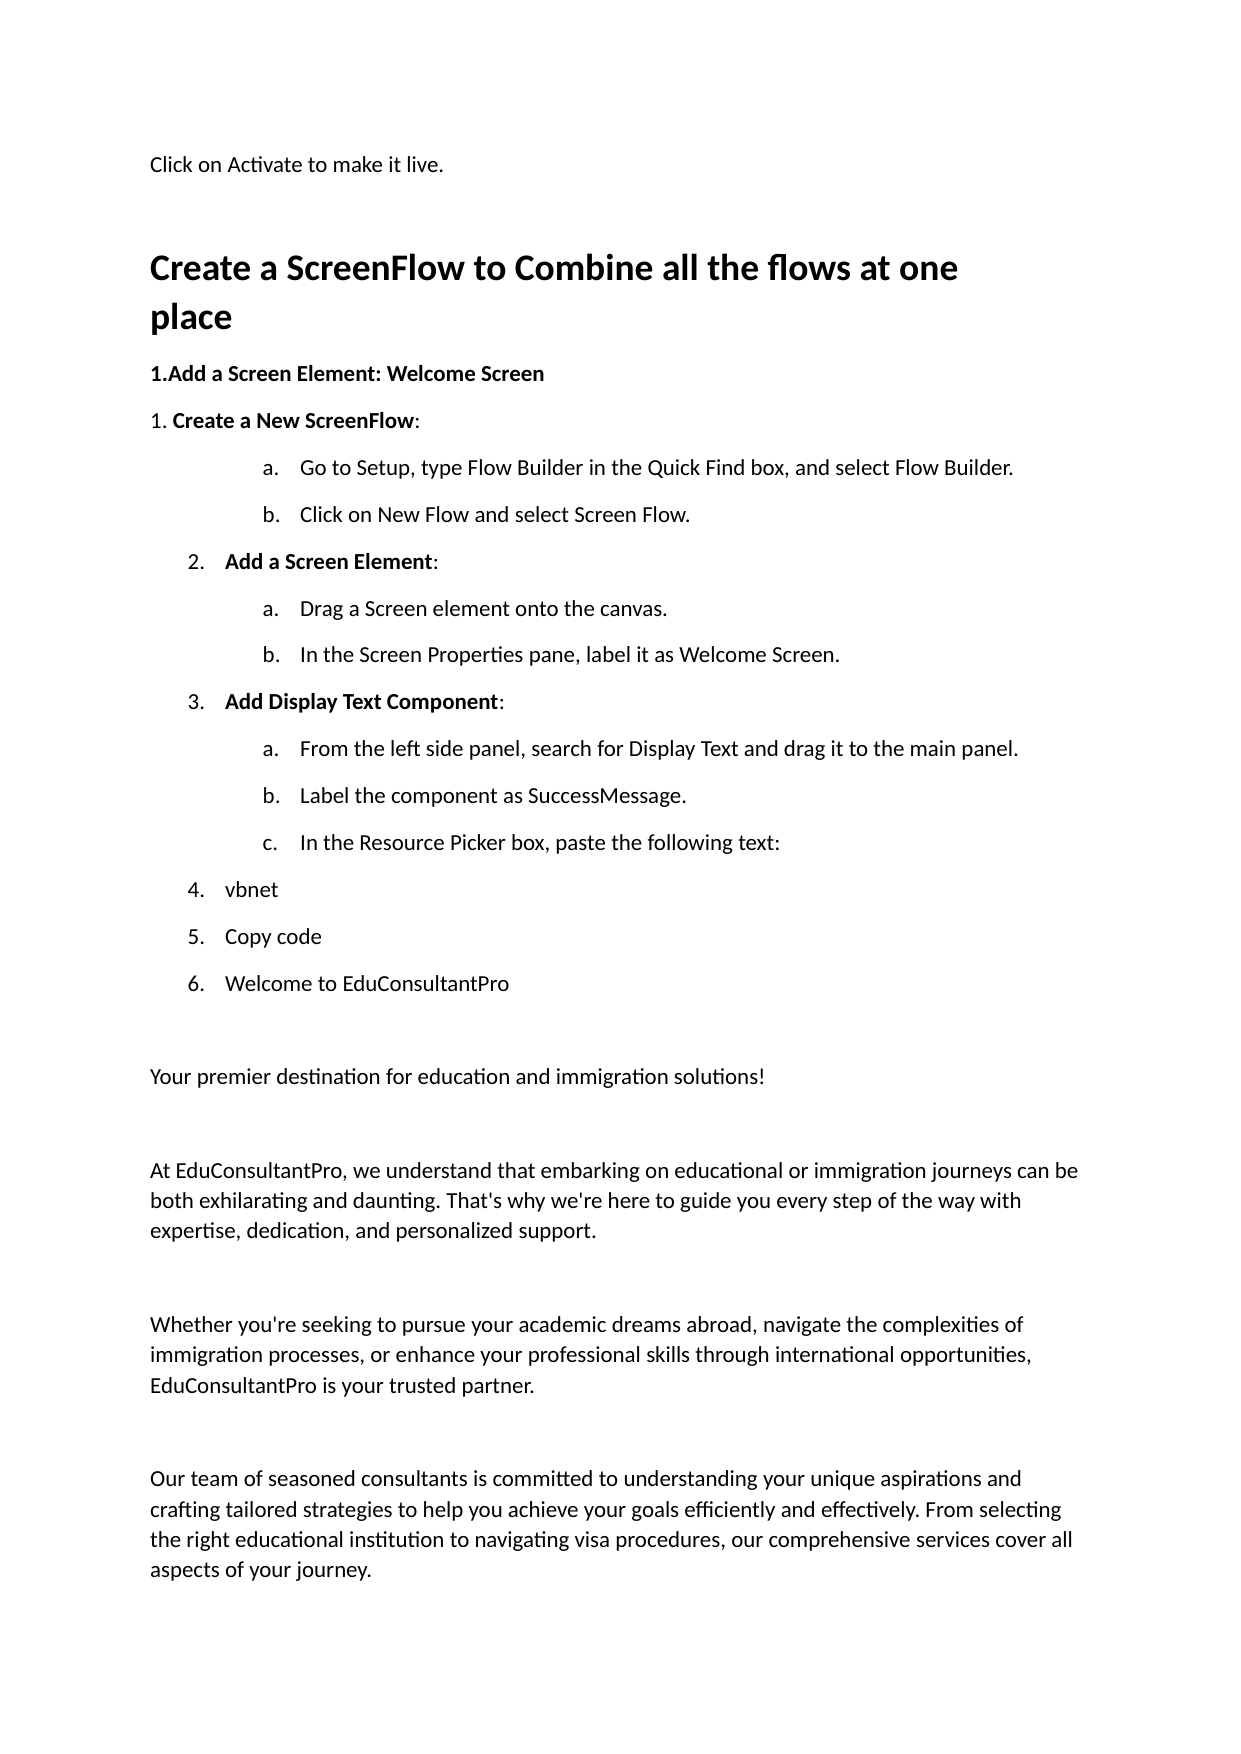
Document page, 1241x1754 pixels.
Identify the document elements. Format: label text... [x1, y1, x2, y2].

text 1.Add a Screen Element: Welcome Screen [150, 359, 1090, 387]
list Go to Setup, type Flow Builder in the Quick Find box, and select Flow Builder. [262, 453, 1090, 481]
text At EduConsultantPro, we understand that embarking on educational or immigration journeys can be both exhilarating and daunting. That's why we're here to guide you every step of the way with expertise, dedication, and personalized support. [150, 1156, 1090, 1245]
text Whether you're seeking to pursue your academic dreams abroad, navigate the complexities of immigration processes, or enhance your professional skills through international opportunities, EduConsultantPro is your trusted partner. [150, 1310, 1090, 1399]
list Copy code [187, 922, 1090, 950]
list Click on New Flow and select Screen Flow. [262, 500, 1090, 528]
text Your premier destination for education and immigration solutions! [150, 1062, 1090, 1091]
list Label the component as SuccessMessage. [262, 781, 1090, 809]
list From the left side panel, search for Display Text and drag it to the main panel. [262, 734, 1090, 762]
list Add Display Text Component: [187, 687, 1090, 716]
list In the Resource Picker box, paste the following text: [262, 828, 1090, 856]
text Create a ScreenFlow to Combine all the flows at one place [150, 244, 1090, 339]
list Drag a Screen element onto the canvas. [262, 594, 1090, 622]
list In the Screen Properties pane, label it as Welcome Screen. [262, 641, 1090, 669]
text Our team of seasoned consultants is committed to understanding your unique aspirations and crafting tailored strategies to help you achieve your goals efficiently and effectively. From selecting the right educational institution to navigating visa procedures, our comprehensive services cover all aspects of your journey. [150, 1464, 1090, 1583]
list Add a Screen Element: [187, 547, 1090, 575]
text 1. Create a New ScreenFlow: [150, 406, 1090, 434]
list vbnet [187, 875, 1090, 903]
list Welcome to EduConsultantPro [187, 969, 1090, 997]
text Click on Activate to make it live. [150, 150, 1090, 178]
